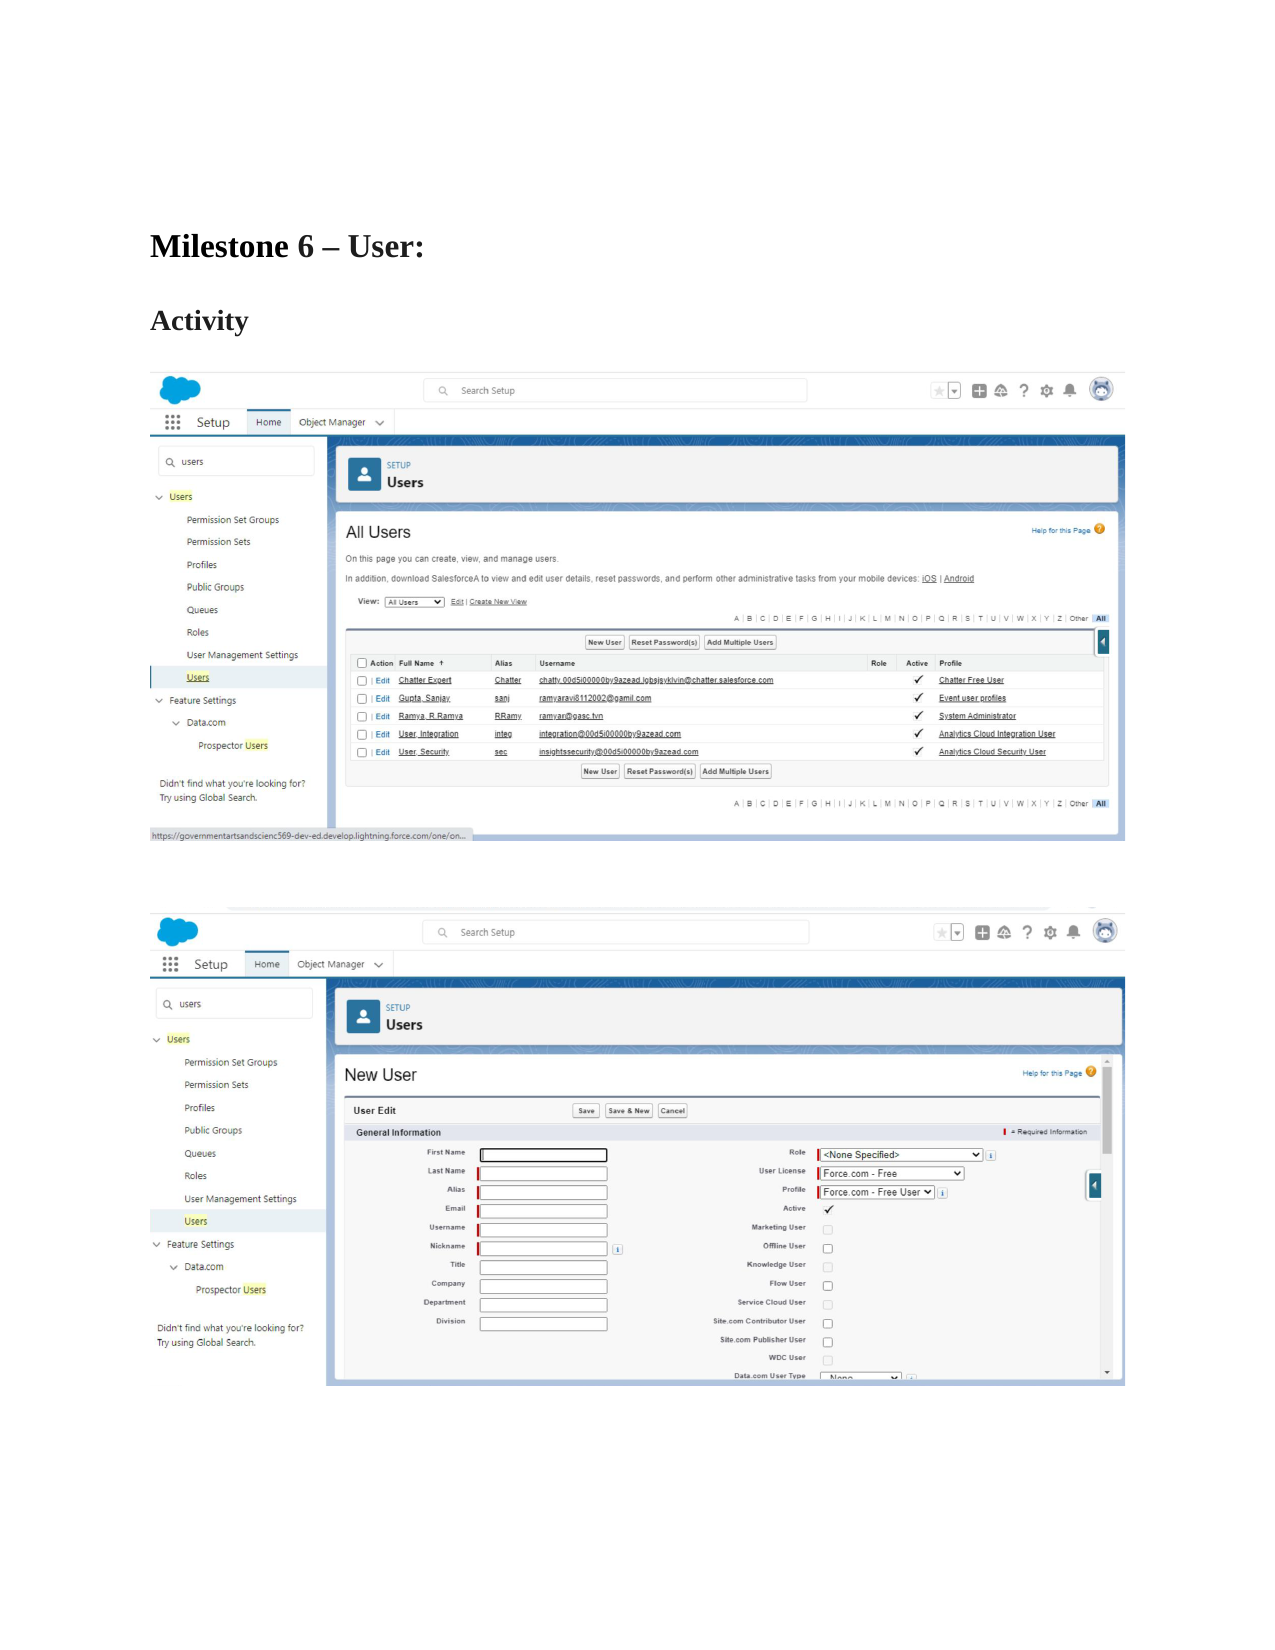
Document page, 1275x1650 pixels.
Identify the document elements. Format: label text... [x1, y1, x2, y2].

text Activity [150, 303, 1125, 337]
text Milestone 6 – User: [150, 227, 1125, 265]
